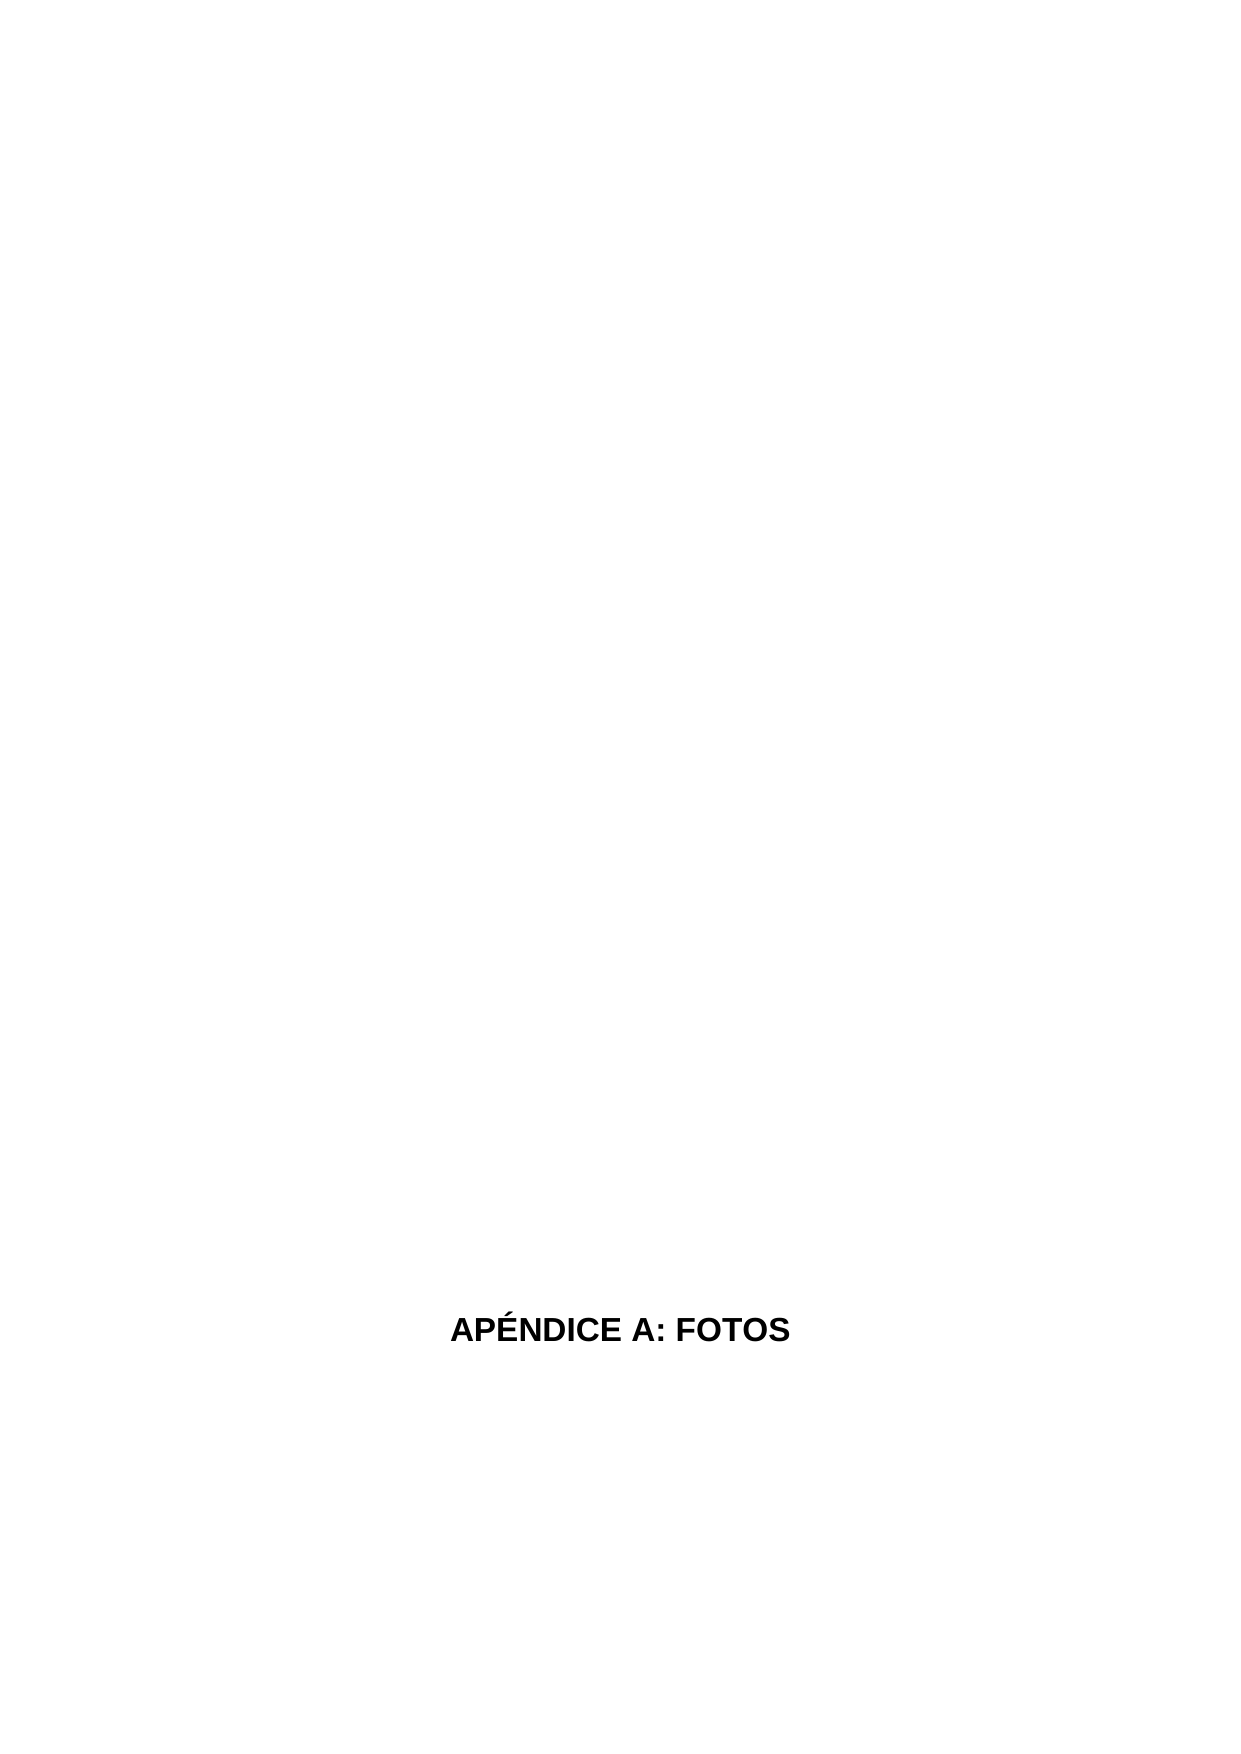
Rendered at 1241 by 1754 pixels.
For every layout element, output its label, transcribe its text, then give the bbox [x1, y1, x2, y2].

text APÉNDICE A: FOTOS [150, 1310, 1090, 1348]
